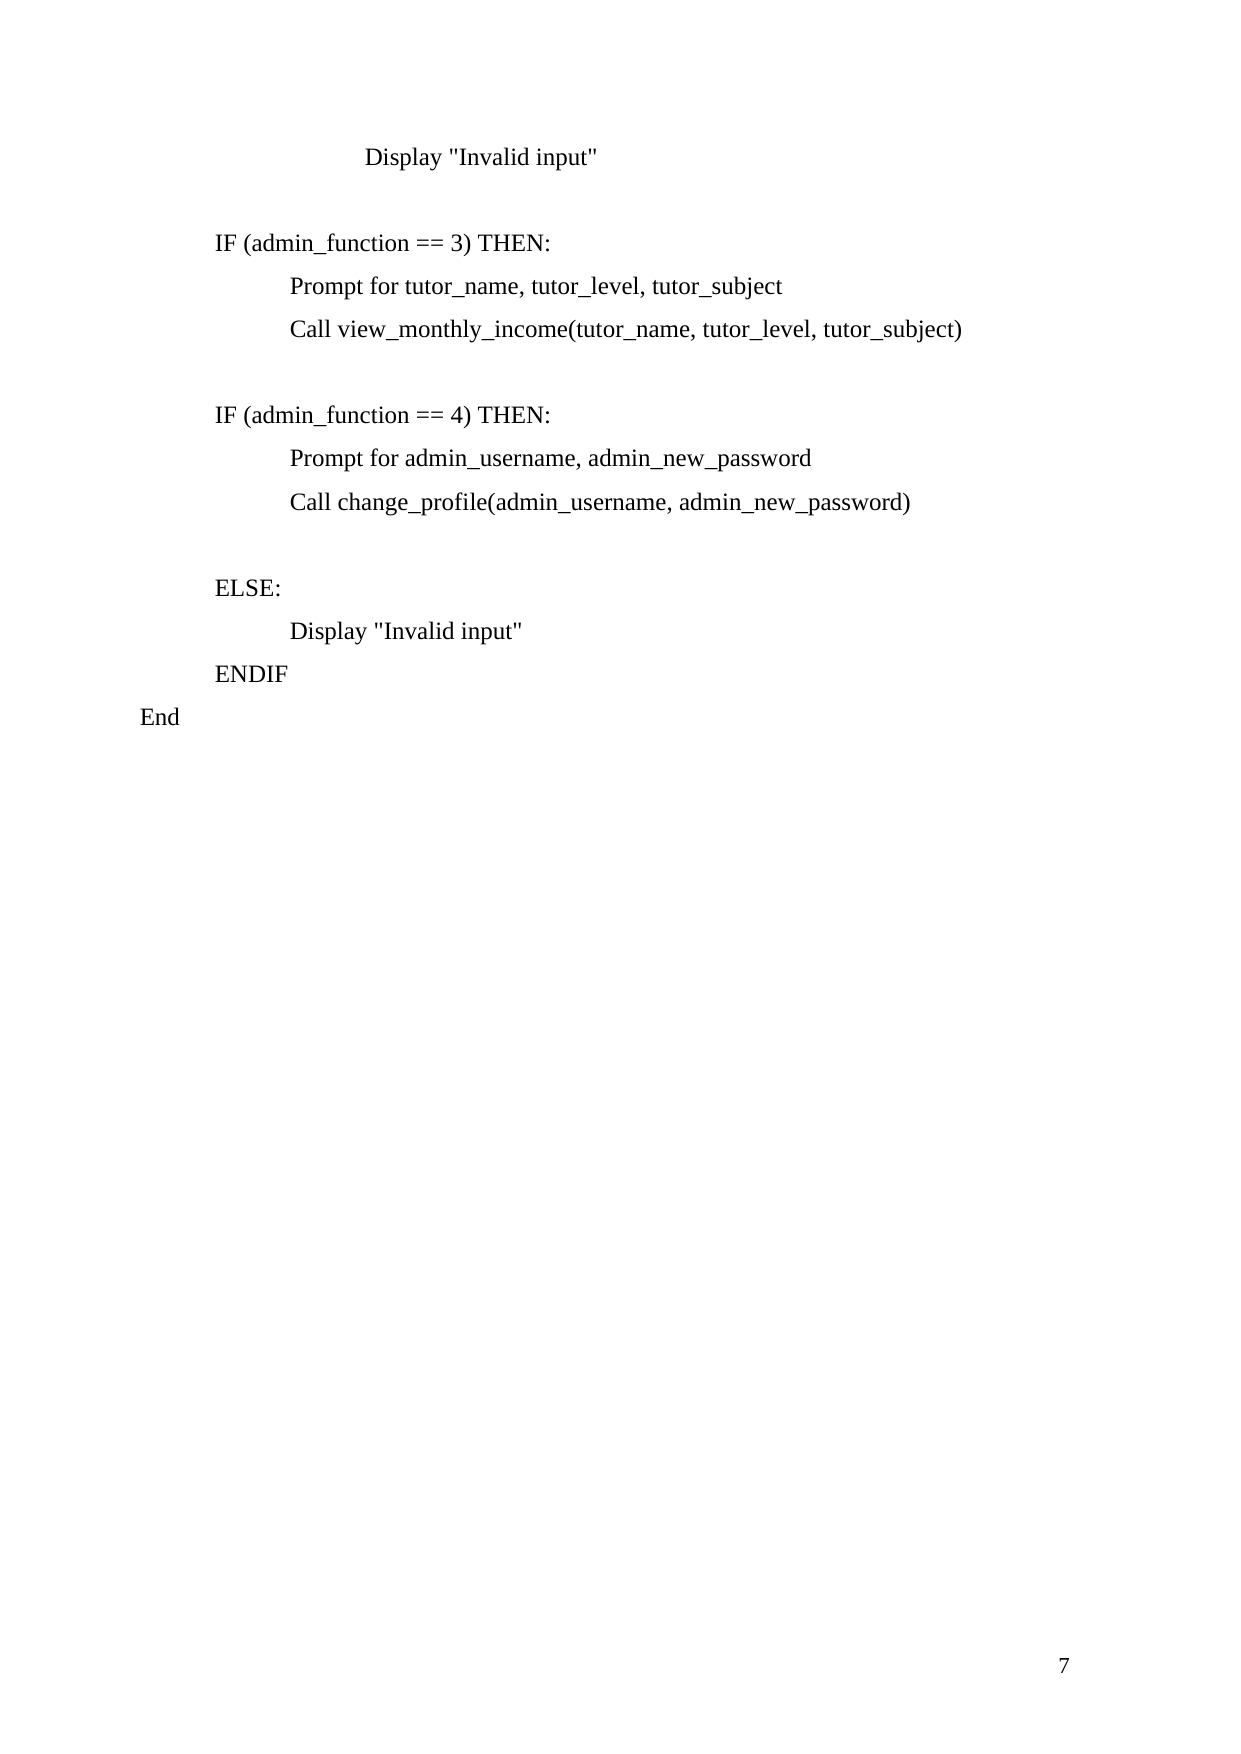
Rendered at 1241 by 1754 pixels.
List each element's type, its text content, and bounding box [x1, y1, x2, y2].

text ELSE: [139, 573, 1069, 602]
text Prompt for admin_username, admin_new_password [214, 443, 1069, 472]
text IF (admin_function == 4) THEN: [139, 400, 1069, 429]
text Display "Invalid input" [139, 616, 1069, 645]
text ENDIF [139, 659, 1069, 688]
text End [139, 702, 1069, 731]
text Call change_profile(admin_username, admin_new_password) [214, 487, 1069, 515]
text IF (admin_function == 3) THEN: [139, 228, 1069, 257]
text Display "Invalid input" [214, 142, 1069, 170]
text Prompt for tutor_name, tutor_level, tutor_subject [214, 271, 1069, 300]
text Call view_monthly_income(tutor_name, tutor_level, tutor_subject) [214, 314, 1069, 343]
